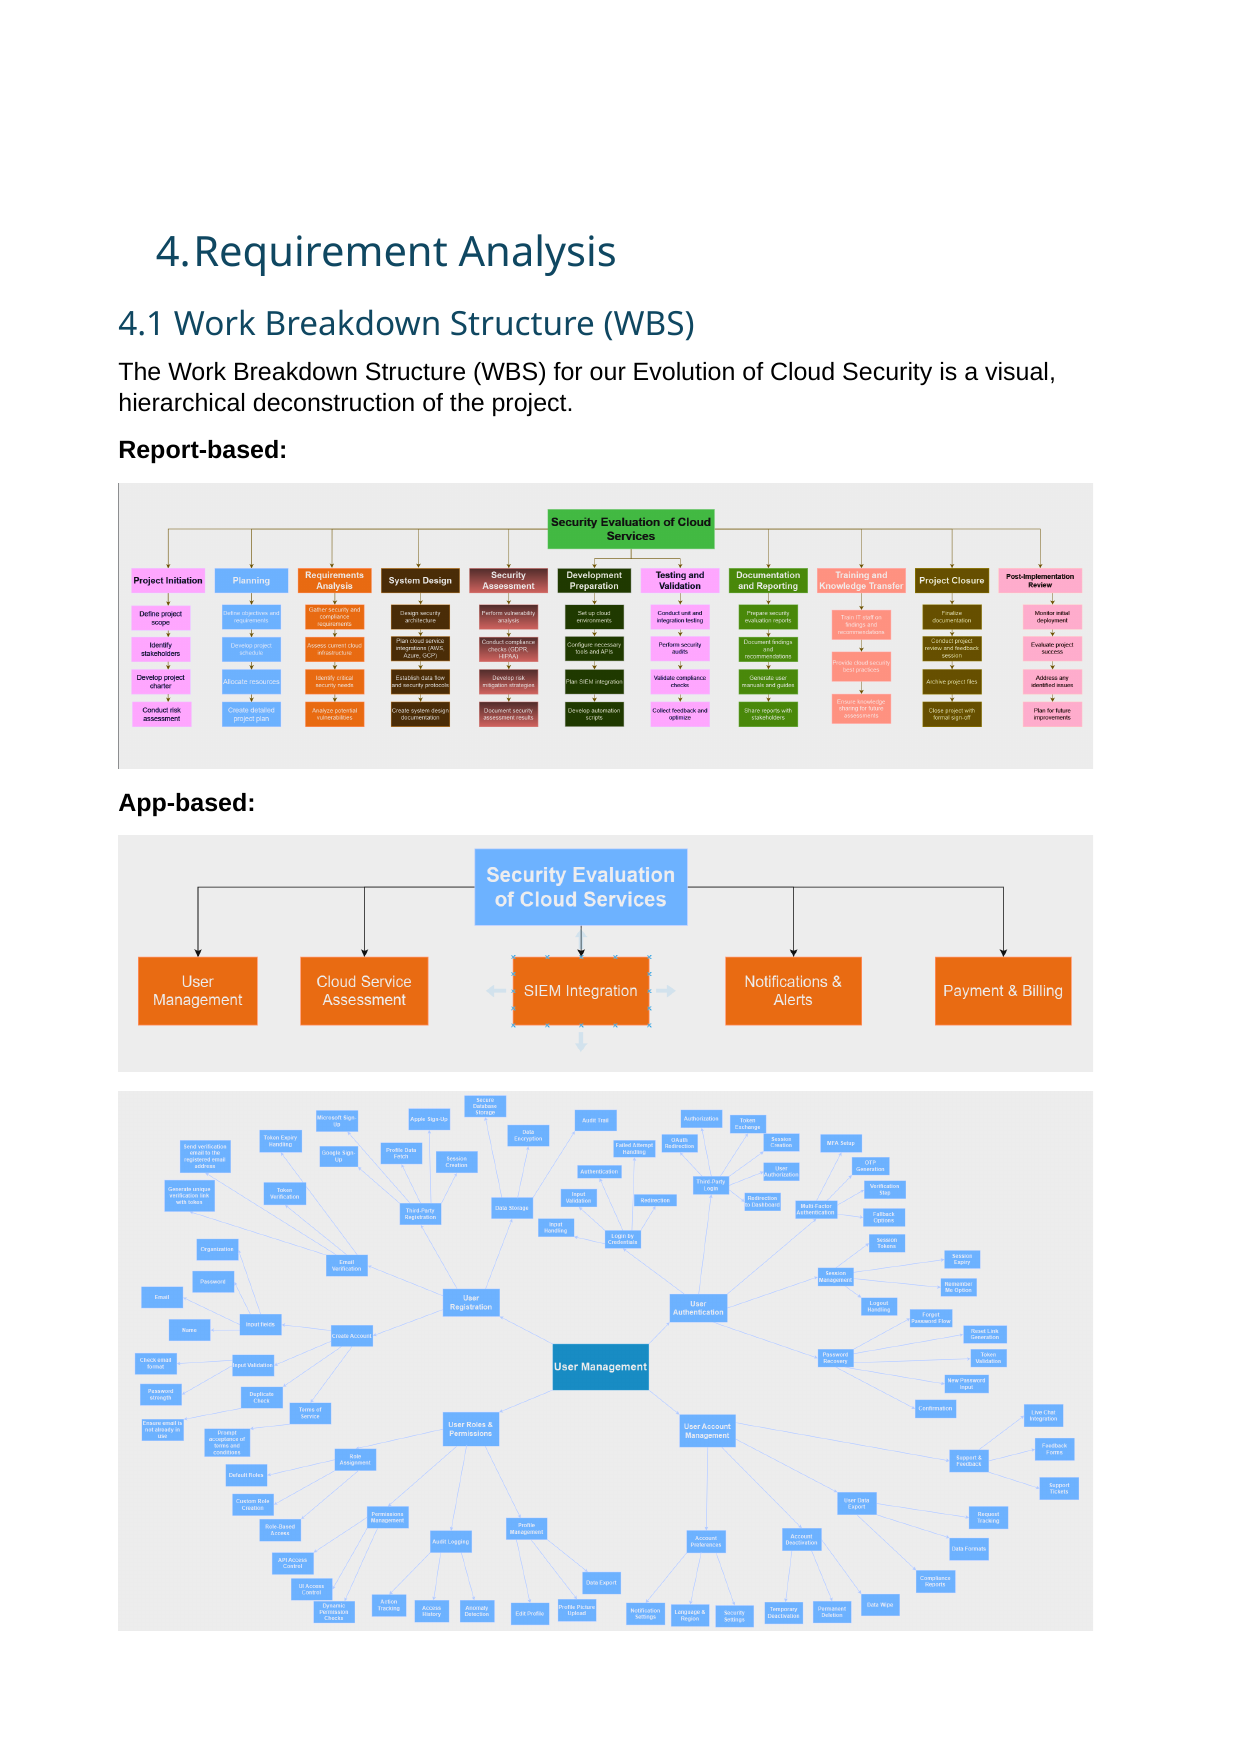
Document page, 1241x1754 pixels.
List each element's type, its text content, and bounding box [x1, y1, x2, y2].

text App-based: [118, 788, 1122, 817]
picture [118, 483, 1094, 769]
text Report-based: [118, 435, 1122, 464]
picture [118, 835, 1094, 1072]
text The Work Breakdown Structure (WBS) for our Evolution of Cloud Security is a visual, hierarchical deconstruction of the project. [118, 357, 1122, 416]
subtitle 4.1 Work Breakdown Structure (WBS) [118, 299, 1122, 345]
subtitle Requirement Analysis [156, 221, 1122, 278]
picture [118, 1091, 1094, 1631]
